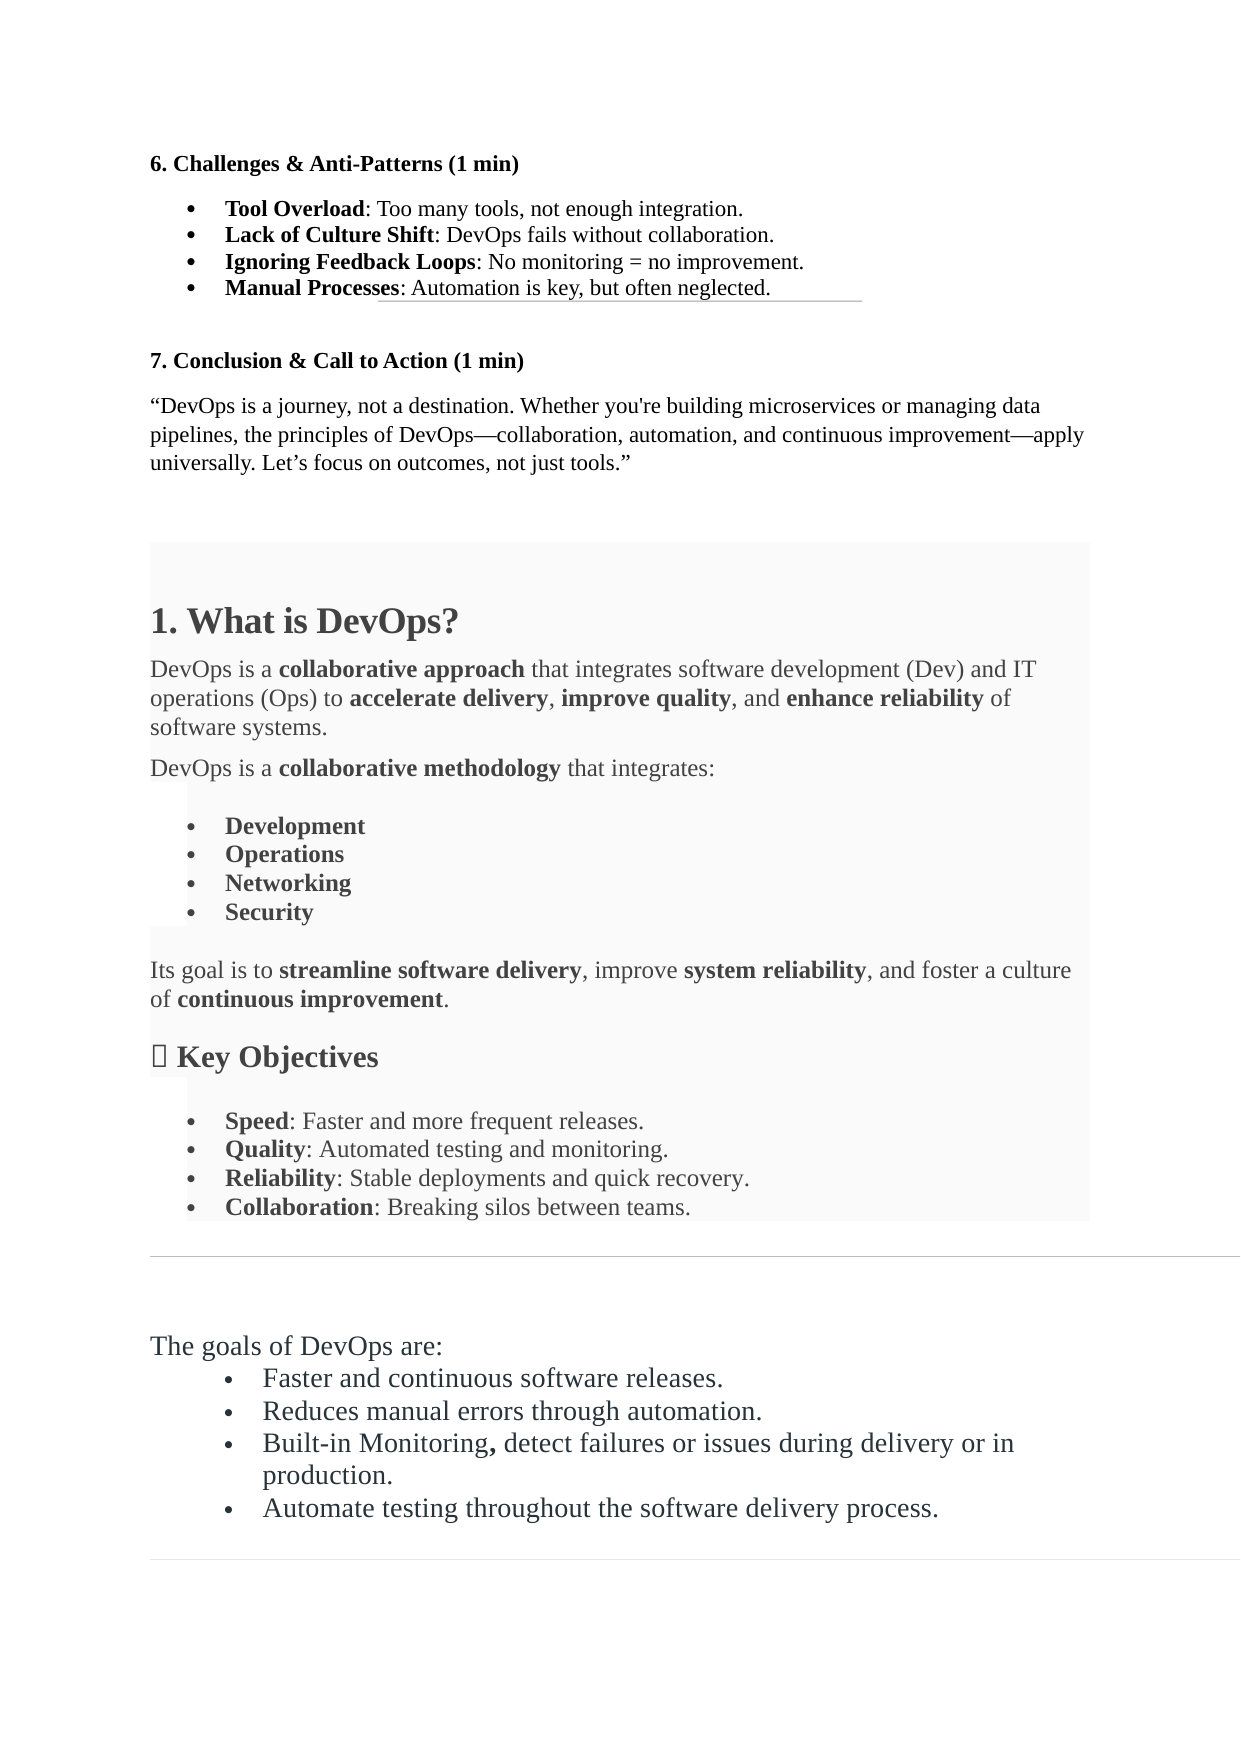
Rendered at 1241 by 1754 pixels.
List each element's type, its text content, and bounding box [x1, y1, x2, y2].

text 7. Conclusion & Call to Action (1 min) [150, 347, 1090, 374]
list Manual Processes: Automation is key, but often neglected. [187, 274, 1090, 301]
list Collaboration: Breaking silos between teams. [187, 1192, 1090, 1221]
list Tool Overload: Too many tools, not enough integration. [187, 195, 1090, 221]
list Quality: Automated testing and monitoring. [187, 1134, 1090, 1163]
list Operations [187, 839, 1090, 868]
list Networking [187, 868, 1090, 897]
text Its goal is to streamline software delivery, improve system reliability, and foster a culture of continuous improvement. [150, 955, 1090, 1012]
list Ignoring Feedback Loops: No monitoring = no improvement. [187, 248, 1090, 274]
list Built-in Monitoring, detect failures or issues during delivery or in production. [225, 1426, 1090, 1491]
text 🔗 Key Objectives [150, 1033, 1090, 1077]
list Development [187, 811, 1090, 839]
list Speed: Faster and more frequent releases. [187, 1106, 1090, 1134]
list Lack of Culture Shift: DevOps fails without collaboration. [187, 221, 1090, 248]
list Automate testing throughout the software delivery process. [225, 1491, 1090, 1523]
text DevOps is a collaborative approach that integrates software development (Dev) and IT operations (Ops) to accelerate delivery, improve quality, and enhance reliability of software systems. [150, 654, 1090, 740]
list Reliability: Stable deployments and quick recovery. [187, 1163, 1090, 1192]
list Reduces manual errors through automation. [225, 1393, 1090, 1426]
list Faster and continuous software releases. [225, 1361, 1090, 1393]
subtitle 1. What is DevOps? [150, 542, 1090, 642]
text 6. Challenges & Anti-Patterns (1 min) [150, 150, 1090, 176]
list Security [187, 897, 1090, 926]
text The goals of DevOps are: [150, 1329, 1090, 1361]
text DevOps is a collaborative methodology that integrates: [150, 753, 1090, 782]
text “DevOps is a journey, not a destination. Whether you're building microservices or managing data pipelines, the principles of DevOps—collaboration, automation, and continuous improvement—apply universally. Let’s focus on outcomes, not just tools.” [150, 392, 1090, 476]
